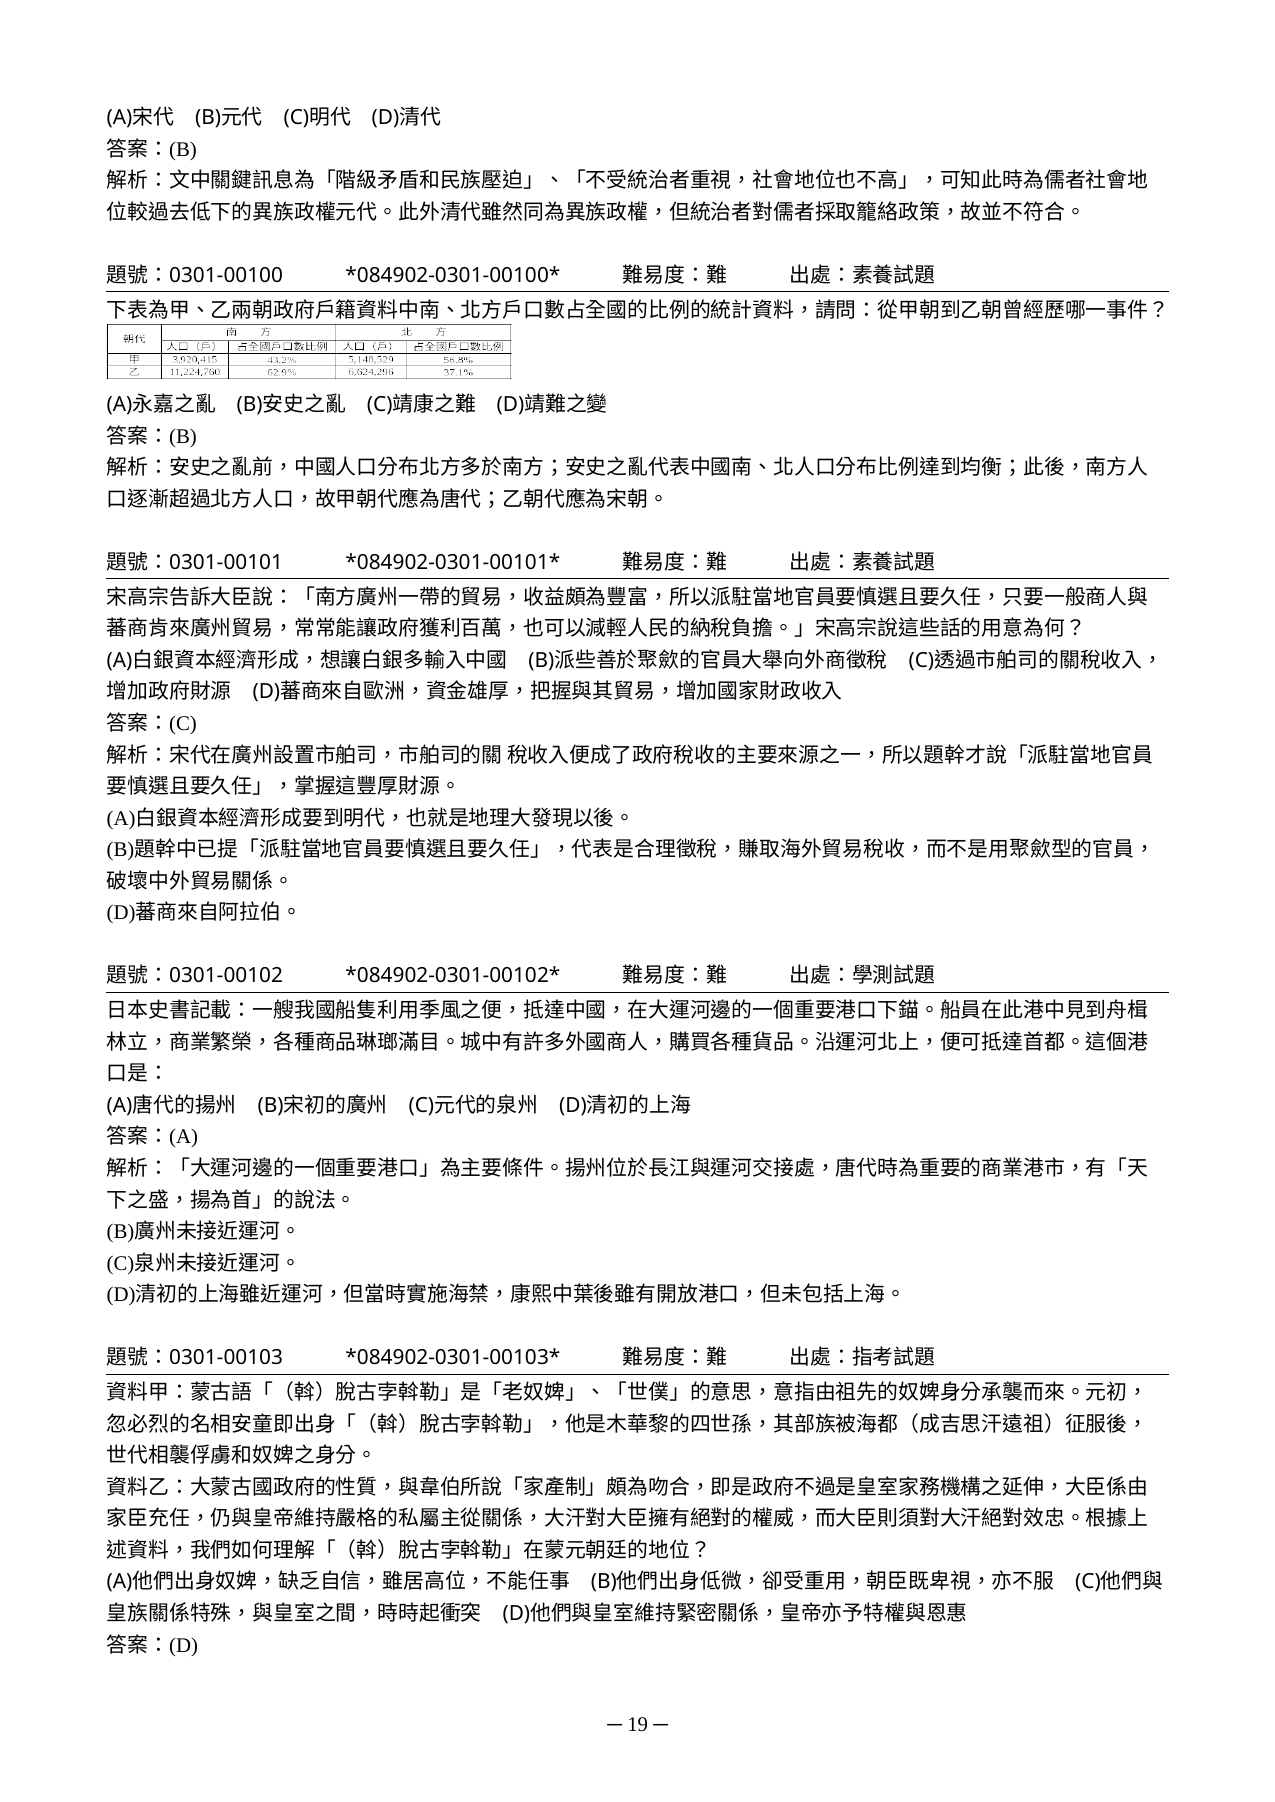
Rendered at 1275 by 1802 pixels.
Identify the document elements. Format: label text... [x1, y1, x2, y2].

text 答案：(D) [106, 1627, 1169, 1659]
text 資料乙：大蒙古國政府的性質，與韋伯所說「家產制」頗為吻合，即是政府不過是皇室家務機構之延伸，大臣係由家臣充任，仍與皇帝維持嚴格的私屬主從關係，大汗對大臣擁有絕對的權威，而大臣則須對大汗絕對效忠。根據上述資料，我們如何理解「（斡）脫古孛斡勒」在蒙元朝廷的地位？ (A)他們出身奴婢，缺乏自信，雖居高位，不能任事 (B)他們出身低微，卻受重用，朝臣既卑視，亦不服 (C)他們與皇族關係特殊，與皇室之間，時時起衝突 (D)他們與皇室維持緊密關係，皇帝亦予特權與恩惠 [106, 1469, 1169, 1627]
text 題號：0301-00103 *084902-0301-00103* 難易度：難 出處：指考試題 [106, 1340, 1169, 1374]
text 下表為甲、乙兩朝政府戶籍資料中南、北方戶口數占全國的比例的統計資料，請問：從甲朝到乙朝曾經歷哪一事件？ (A)永嘉之亂 (B)安史之亂 (C)靖康之難 (D)靖難之變 [106, 292, 1169, 418]
text 解析：「大運河邊的一個重要港口」為主要條件。揚州位於長江與運河交接處，唐代時為重要的商業港市，有「天下之盛，揚為首」的說法。 (B)廣州未接近運河。 (C)泉州未接近運河。 (D)清初的上海雖近運河，但當時實施海禁，康熙中葉後雖有開放港口，但未包括上海。 [106, 1151, 1169, 1308]
text 題號：0301-00101 *084902-0301-00101* 難易度：難 出處：素養試題 [106, 545, 1169, 578]
text 解析：宋代在廣州設置市舶司，市舶司的關 稅收入便成了政府稅收的主要來源之一，所以題幹才說「派駐當地官員要慎選且要久任」，掌握這豐厚財源。 (A)白銀資本經濟形成要到明代，也就是地理大發現以後。 (B)題幹中已提「派駐當地官員要慎選且要久任」，代表是合理徵稅，賺取海外貿易稅收，而不是用聚歛型的官員，破壞中外貿易關係。 (D)蕃商來自阿拉伯。 [106, 737, 1169, 927]
text 題號：0301-00100 *084902-0301-00100* 難易度：難 出處：素養試題 [106, 257, 1169, 291]
text 日本史書記載：一艘我國船隻利用季風之便，抵達中國，在大運河邊的一個重要港口下錨。船員在此港中見到舟楫林立，商業繁榮，各種商品琳瑯滿目。城中有許多外國商人，購買各種貨品。沿運河北上，便可抵達首都。這個港口是： (A)唐代的揚州 (B)宋初的廣州 (C)元代的泉州 (D)清初的上海 [106, 993, 1169, 1119]
text 答案：(B) [106, 131, 1169, 163]
text 資料甲：蒙古語「（斡）脫古孛斡勒」是「老奴婢」、「世僕」的意思，意指由祖先的奴婢身分承襲而來。元初，忽必烈的名相安童即出身「（斡）脫古孛斡勒」，他是木華黎的四世孫，其部族被海都（成吉思汗遠祖）征服後，世代相襲俘虜和奴婢之身分。 [106, 1375, 1169, 1469]
text 解析：文中關鍵訊息為「階級矛盾和民族壓迫」、「不受統治者重視，社會地位也不高」，可知此時為儒者社會地位較過去低下的異族政權元代。此外清代雖然同為異族政權，但統治者對儒者採取籠絡政策，故並不符合。 [106, 163, 1169, 226]
text 答案：(B) [106, 418, 1169, 450]
text 題號：0301-00102 *084902-0301-00102* 難易度：難 出處：學測試題 [106, 958, 1169, 992]
text 答案：(A) [106, 1119, 1169, 1151]
text 解析：安史之亂前，中國人口分布北方多於南方；安史之亂代表中國南、北人口分布比例達到均衡；此後，南方人口逐漸超過北方人口，故甲朝代應為唐代；乙朝代應為宋朝。 [106, 450, 1169, 513]
text 宋高宗告訴大臣說：「南方廣州一帶的貿易，收益頗為豐富，所以派駐當地官員要慎選且要久任，只要一般商人與蕃商肯來廣州貿易，常常能讓政府獲利百萬，也可以減輕人民的納稅負擔。」宋高宗說這些話的用意為何？ (A)白銀資本經濟形成，想讓白銀多輸入中國 (B)派些善於聚歛的官員大舉向外商徵稅 (C)透過市舶司的關稅收入，增加政府財源 (D)蕃商來自歐洲，資金雄厚，把握與其貿易，增加國家財政收入 [106, 579, 1169, 706]
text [106, 100, 1169, 131]
text 答案：(C) [106, 706, 1169, 737]
